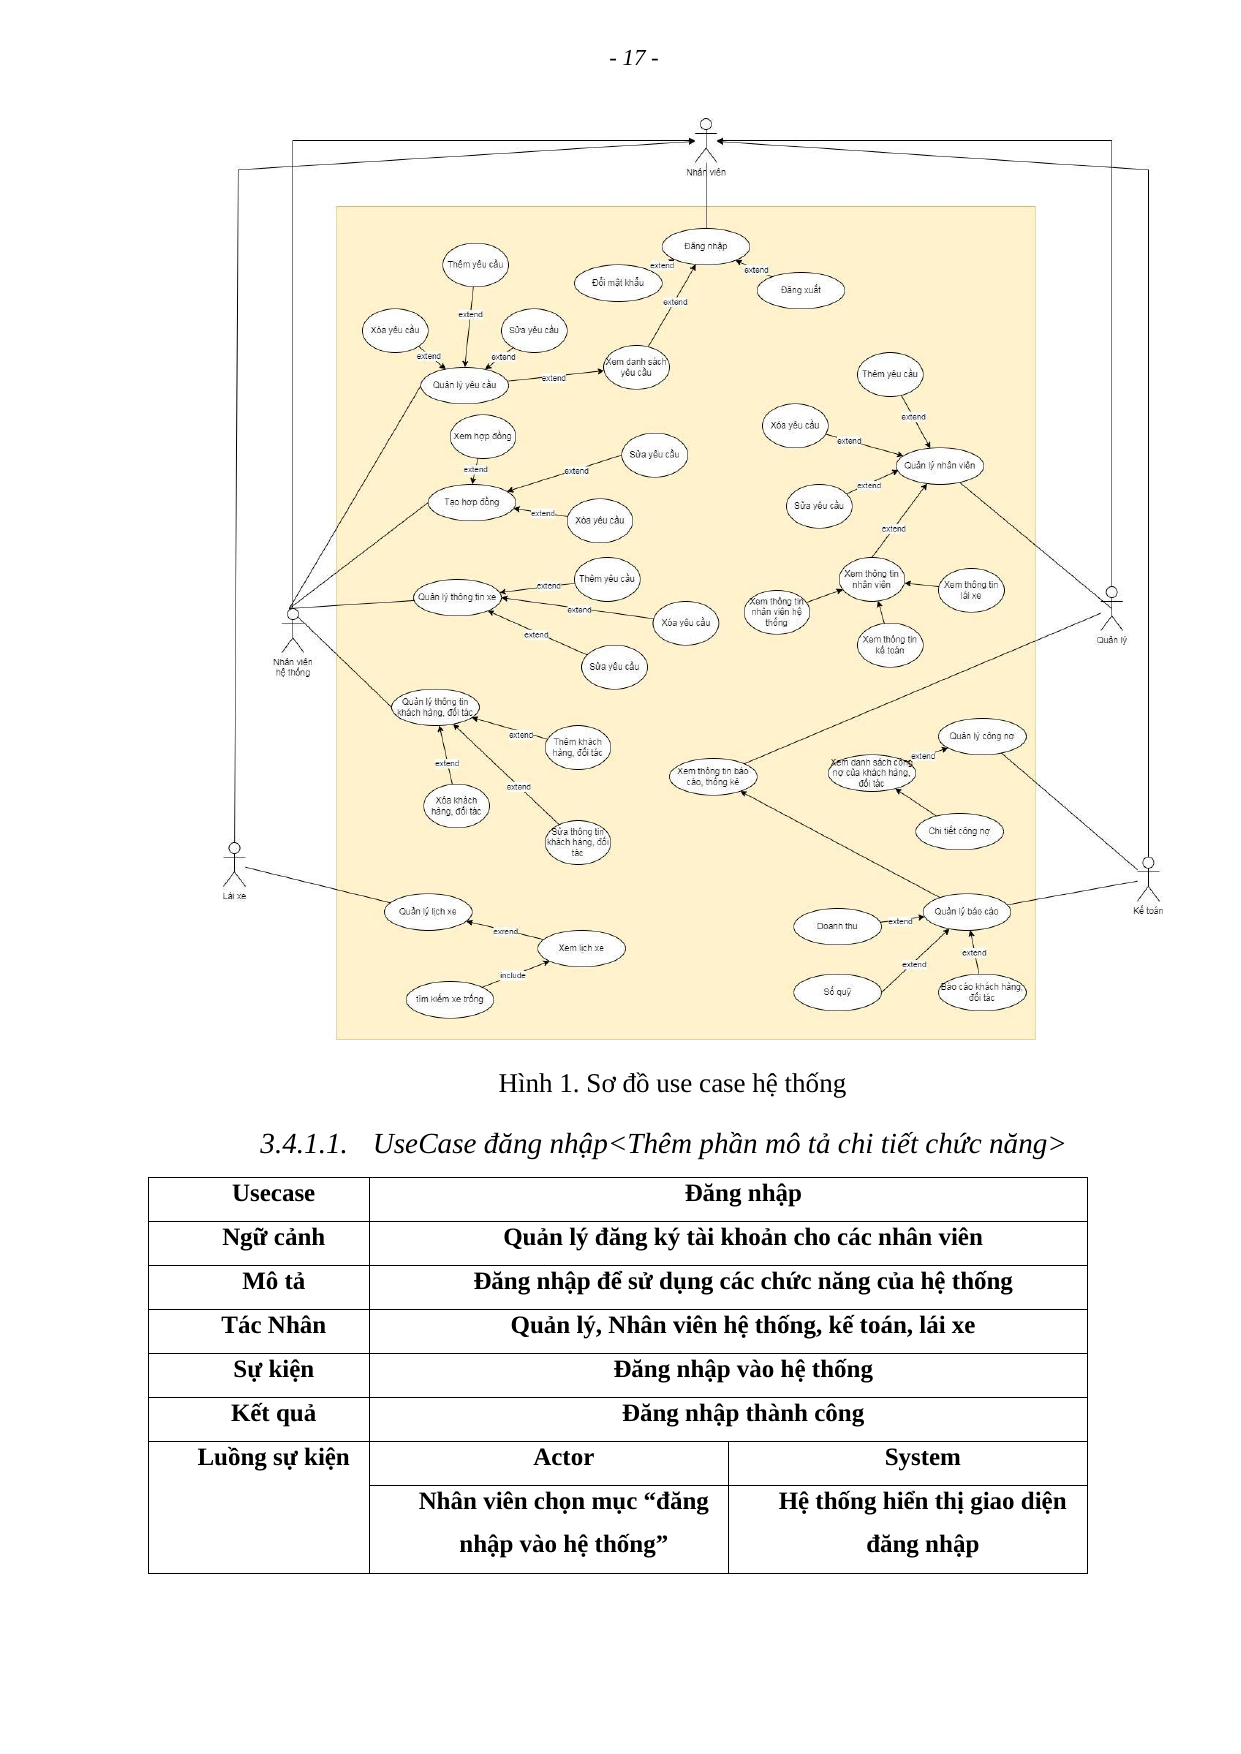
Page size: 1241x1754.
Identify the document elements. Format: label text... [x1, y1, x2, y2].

picture [222, 118, 1163, 1040]
subtitle UseCase đăng nhập<Thêm phần mô tả chi tiết chức năng> [260, 1127, 1122, 1160]
table_cell Luồng sự kiện [149, 1442, 369, 1572]
table_cell Đăng nhập thành công [370, 1398, 1087, 1441]
table_header Đăng nhập [370, 1178, 1087, 1221]
table_header Usecase [149, 1178, 369, 1221]
table_cell Đăng nhập để sử dụng các chức năng của hệ thống [370, 1266, 1087, 1309]
table_cell Đăng nhập vào hệ thống [370, 1354, 1087, 1397]
table_cell Kết quả [149, 1398, 369, 1441]
table_cell Mô tả [149, 1266, 369, 1309]
table_cell Quản lý đăng ký tài khoản cho các nhân viên [370, 1222, 1087, 1265]
table_cell Tác Nhân [149, 1310, 369, 1353]
table_cell Hệ thống hiển thị giao diện đăng nhập [729, 1486, 1087, 1572]
table_cell Actor [370, 1442, 728, 1485]
text Hình 1. Sơ đồ use case hệ thống [148, 1067, 1122, 1098]
table_cell Sự kiện [149, 1354, 369, 1397]
table_cell System [729, 1442, 1087, 1485]
table_cell Ngữ cảnh [149, 1222, 369, 1265]
table_cell Quản lý, Nhân viên hệ thống, kế toán, lái xe [370, 1310, 1087, 1353]
table_cell Nhân viên chọn mục “đăng nhập vào hệ thống” [370, 1486, 728, 1572]
